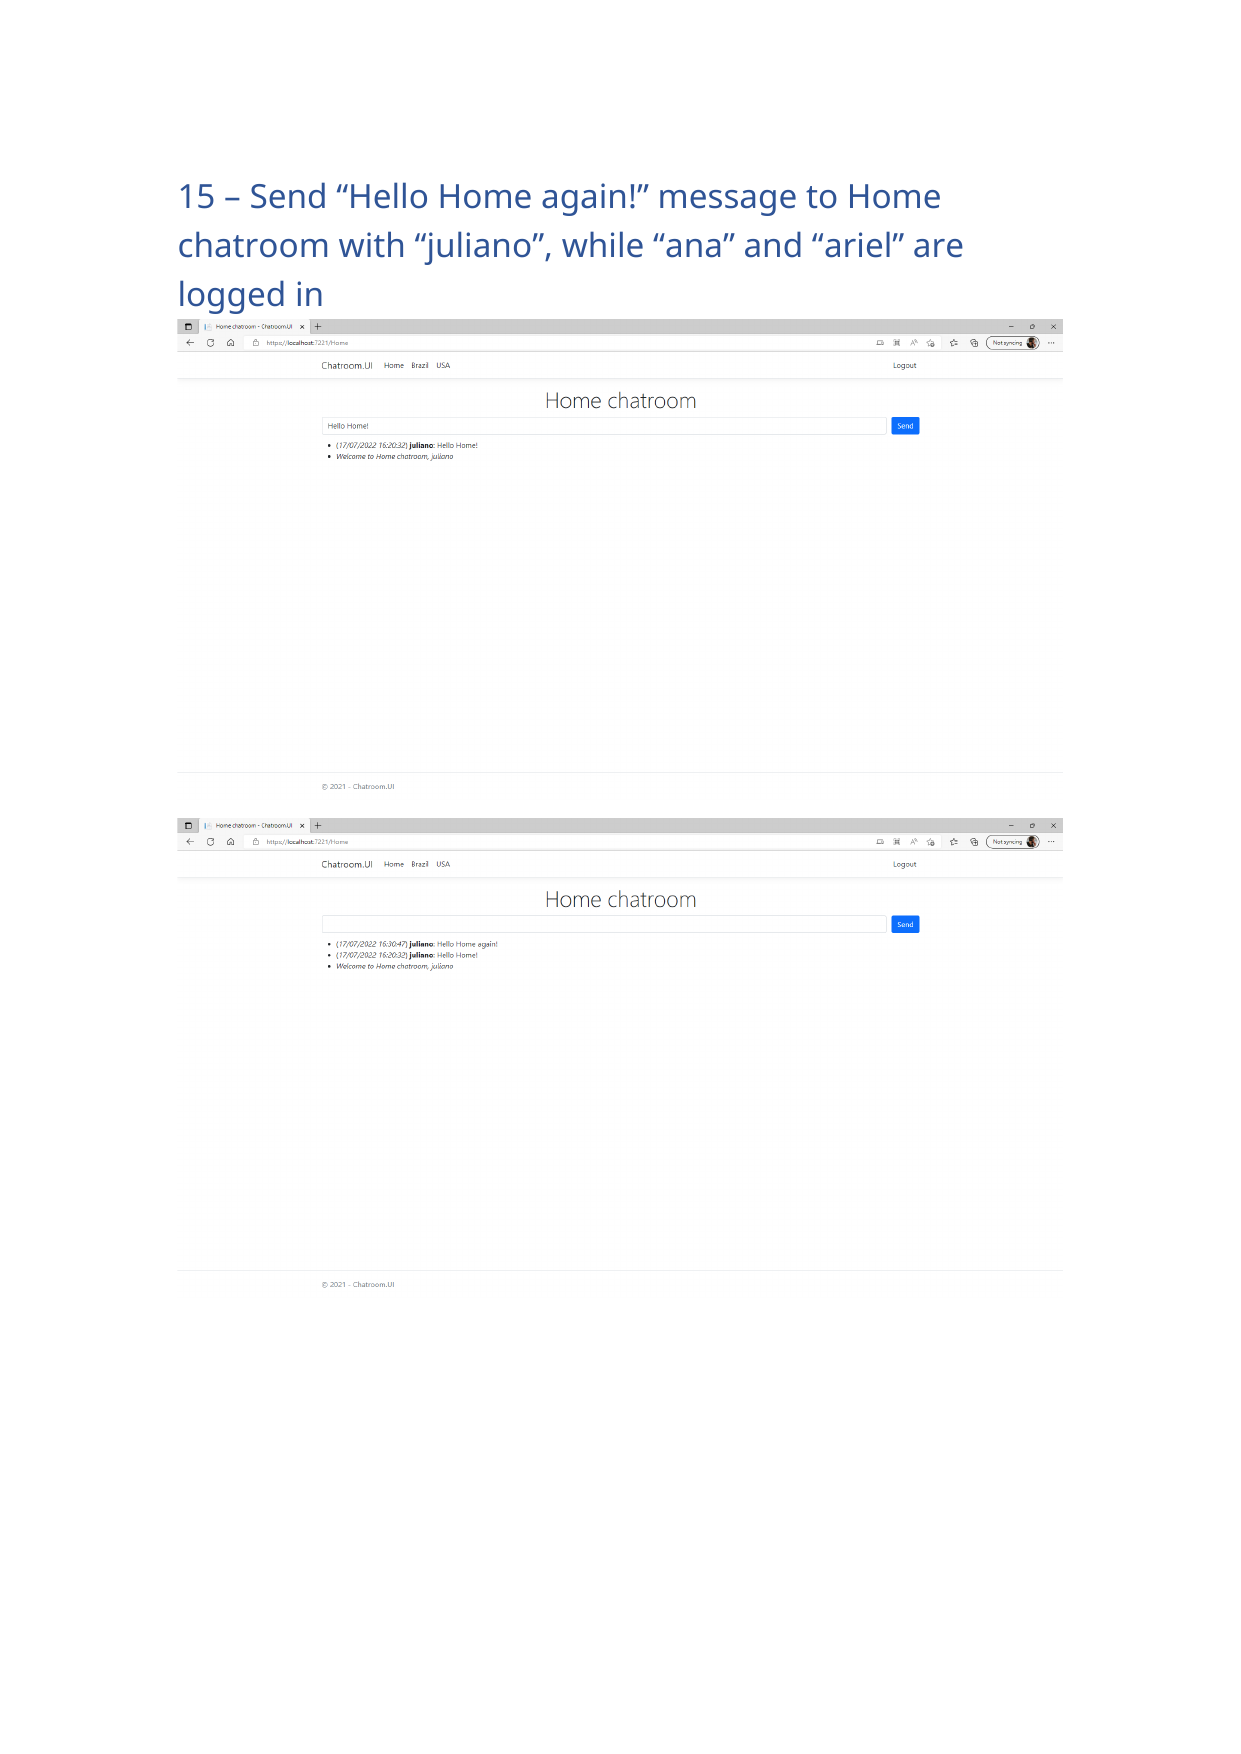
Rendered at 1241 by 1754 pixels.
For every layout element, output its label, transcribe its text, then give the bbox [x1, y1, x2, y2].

picture [177, 319, 1063, 800]
picture [177, 818, 1063, 1298]
subtitle 15 – Send “Hello Home again!” message to Home chatroom with “juliano”, while “ana” and “ariel” are logged in [177, 173, 1063, 316]
